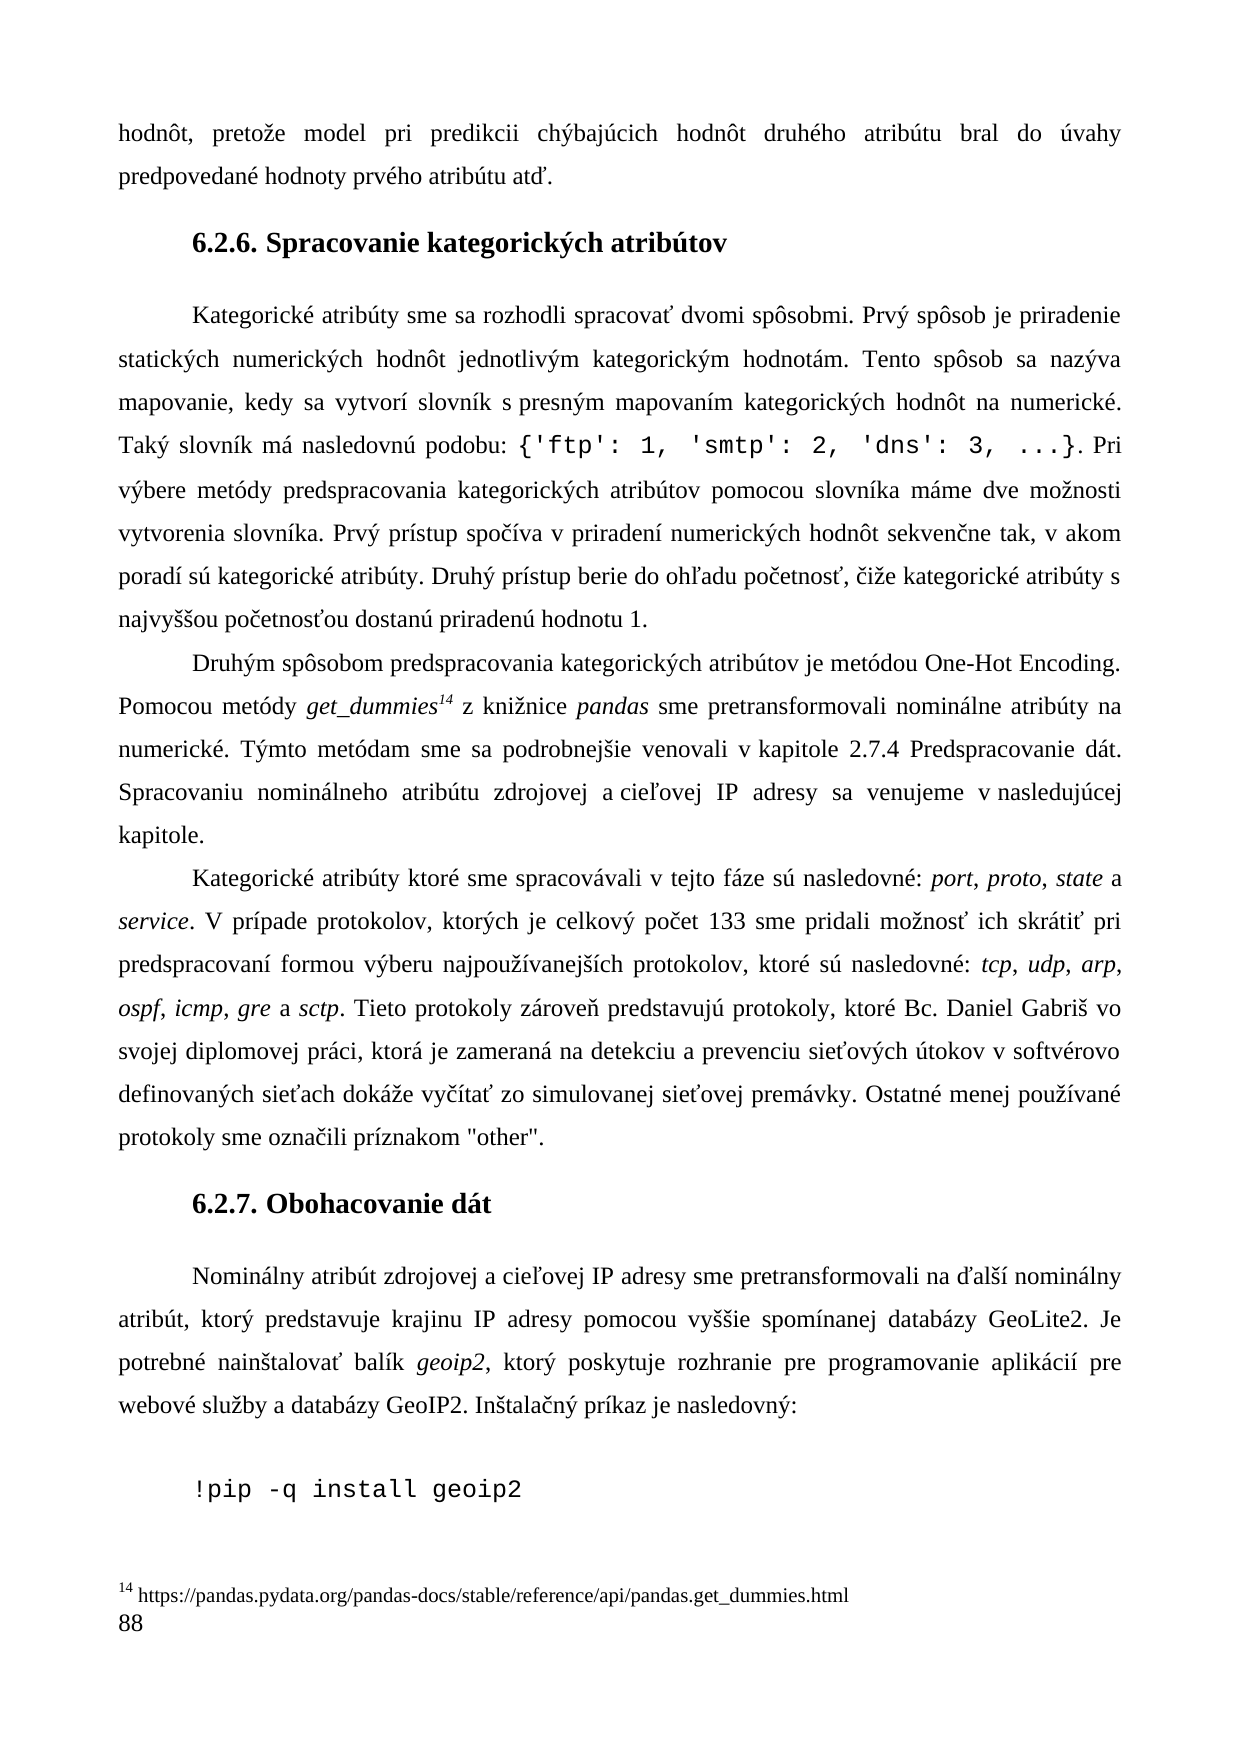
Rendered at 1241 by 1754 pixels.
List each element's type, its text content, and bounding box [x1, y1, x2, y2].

text Nominálny atribút zdrojovej a cieľovej IP adresy sme pretransformovali na ďalší nominálny atribút, ktorý predstavuje krajinu IP adresy pomocou vyššie spomínanej databázy GeoLite2. Je potrebné nainštalovať balík geoip2, ktorý poskytuje rozhranie pre programovanie aplikácií pre webové služby a databázy GeoIP2. Inštalačný príkaz je nasledovný: [118, 1261, 1122, 1419]
subtitle Spracovanie kategorických atribútov [192, 225, 1122, 259]
subtitle Obohacovanie dát [192, 1186, 1122, 1219]
text Kategorické atribúty sme sa rozhodli spracovať dvomi spôsobmi. Prvý spôsob je priradenie statických numerických hodnôt jednotlivým kategorickým hodnotám. Tento spôsob sa nazýva mapovanie, kedy sa vytvorí slovník s presným mapovaním kategorických hodnôt na numerické. Taký slovník má nasledovnú podobu: {'ftp': 1, 'smtp': 2, 'dns': 3, ...}. Pri výbere metódy predspracovania kategorických atribútov pomocou slovníka máme dve možnosti vytvorenia slovníka. Prvý prístup spočíva v priradení numerických hodnôt sekvenčne tak, v akom poradí sú kategorické atribúty. Druhý prístup berie do ohľadu početnosť, čiže kategorické atribúty s najvyššou početnosťou dostanú priradenú hodnotu 1. [118, 301, 1122, 633]
text Kategorické atribúty ktoré sme spracovávali v tejto fáze sú nasledovné: port, proto, state a service. V prípade protokolov, ktorých je celkový počet 133 sme pridali možnosť ich skrátiť pri predspracovaní formou výberu najpoužívanejších protokolov, ktoré sú nasledovné: tcp, udp, arp, ospf, icmp, gre a sctp. Tieto protokoly zároveň predstavujú protokoly, ktoré Bc. Daniel Gabriš vo svojej diplomovej práci, ktorá je zameraná na detekciu a prevenciu sieťových útokov v softvérovo definovaných sieťach dokáže vyčítať zo simulovanej sieťovej premávky. Ostatné menej používané protokoly sme označili príznakom "other". [118, 863, 1122, 1151]
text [118, 118, 1122, 190]
text Druhým spôsobom predspracovania kategorických atribútov je metódou One-Hot Encoding. Pomocou metódy get_dummies z knižnice pandas sme pretransformovali nominálne atribúty na numerické. Týmto metódam sme sa podrobnejšie venovali v kapitole 2.7.4 Predspracovanie dát. Spracovaniu nominálneho atribútu zdrojovej a cieľovej IP adresy sa venujeme v nasledujúcej kapitole. [118, 648, 1122, 849]
text !pip -q install geoip2 [118, 1477, 1122, 1505]
